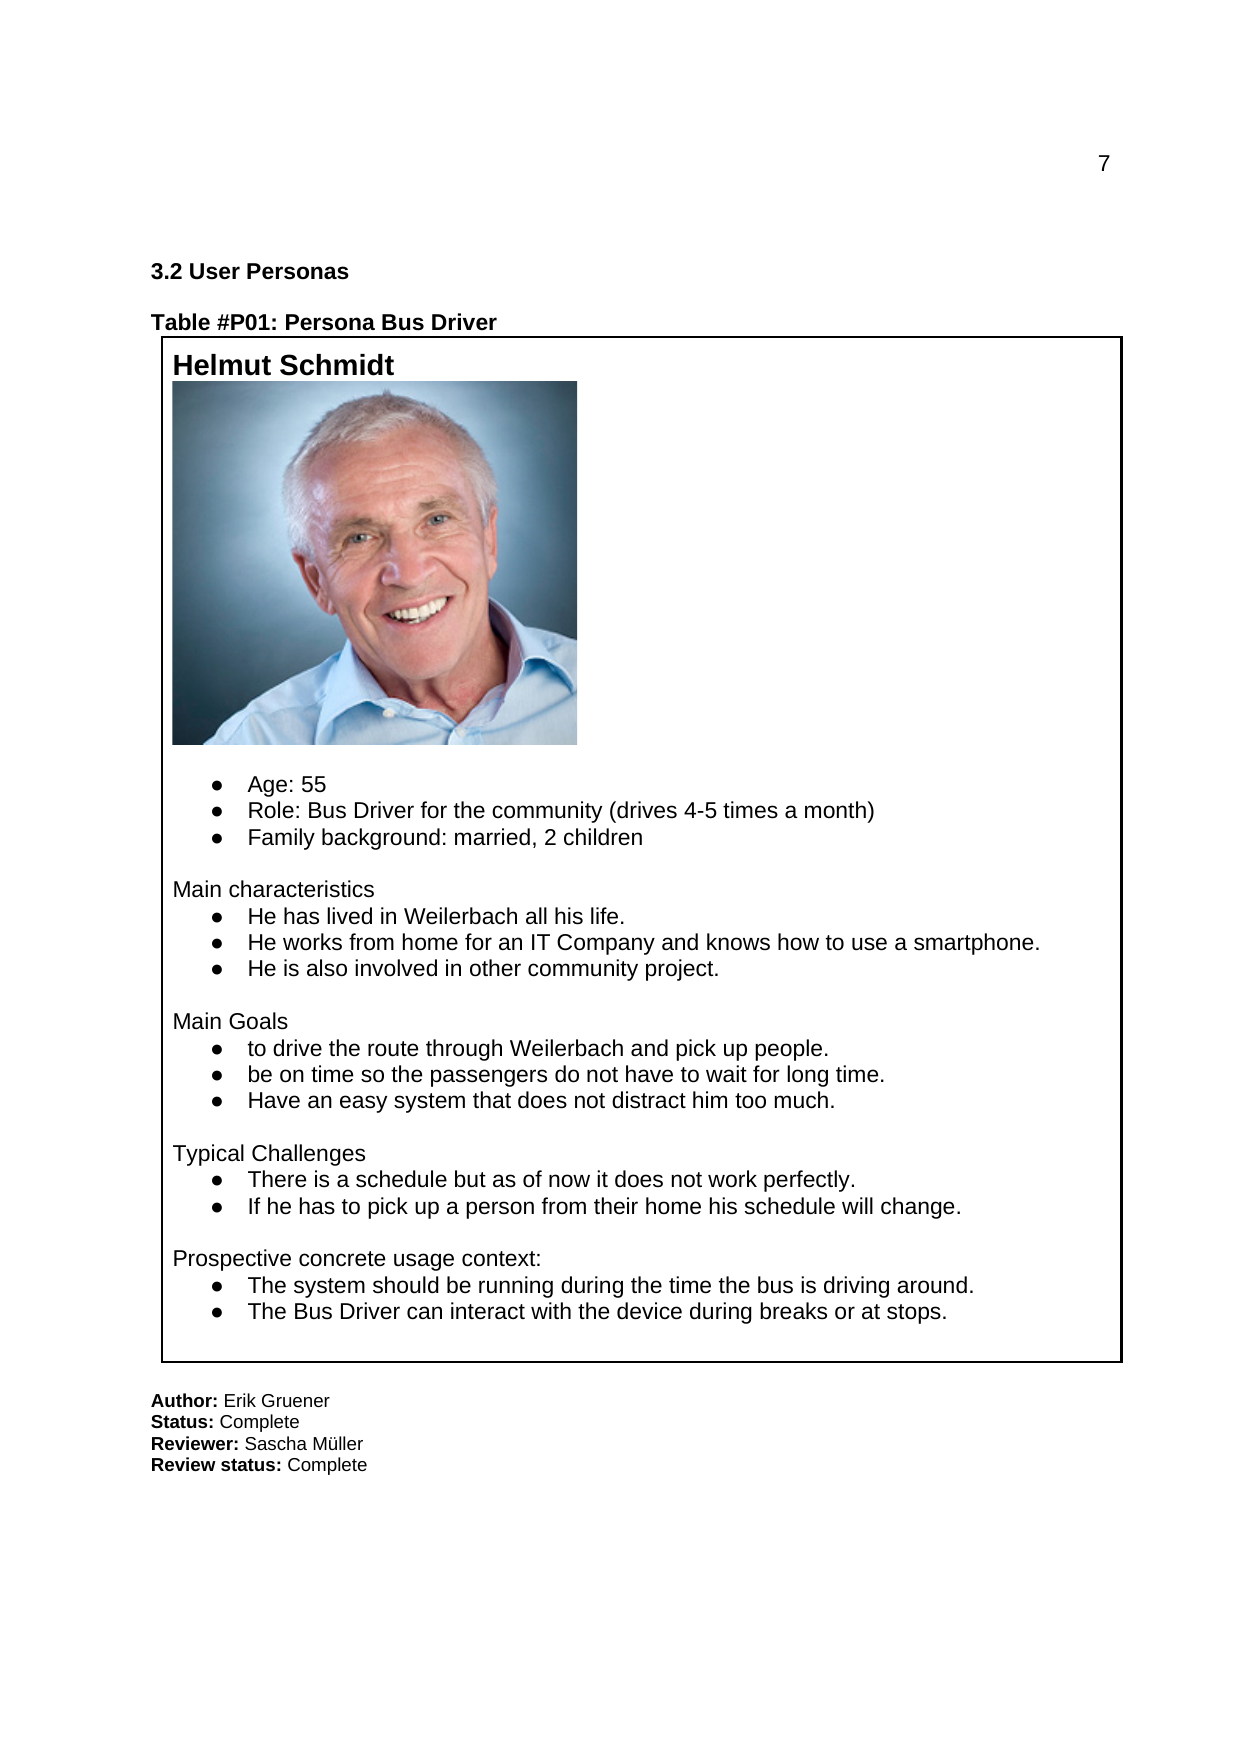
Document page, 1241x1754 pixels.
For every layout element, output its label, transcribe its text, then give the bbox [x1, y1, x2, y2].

text Author: Erik Gruener [151, 1389, 1110, 1411]
subtitle Table #P01: Persona Bus Driver [151, 309, 1110, 336]
table_header Helmut Schmidt Age: 55 Role: Bus Driver for the community (drives 4-5 times a month) Family background: married, 2 children Main characteristics He has lived in Weilerbach all his life. He works from home for an IT Company and knows how to use a smartphone. He is also involved in other community project. Main Goals to drive the route through Weilerbach and pick up people. be on time so the passengers do not have to wait for long time. Have an easy system that does not distract him too much. Typical Challenges There is a schedule but as of now it does not work perfectly. If he has to pick up a person from their home his schedule will change. Prospective concrete usage context: The system should be running during the time the bus is driving around. The Bus Driver can interact with the device during breaks or at stops. [163, 338, 1120, 1361]
text Reviewer: Sascha Müller [151, 1433, 1110, 1454]
text Status: Complete [151, 1411, 1110, 1433]
picture [172, 381, 578, 745]
subtitle 3.2 User Personas [151, 258, 1110, 284]
text Review status: Complete [151, 1454, 1110, 1476]
